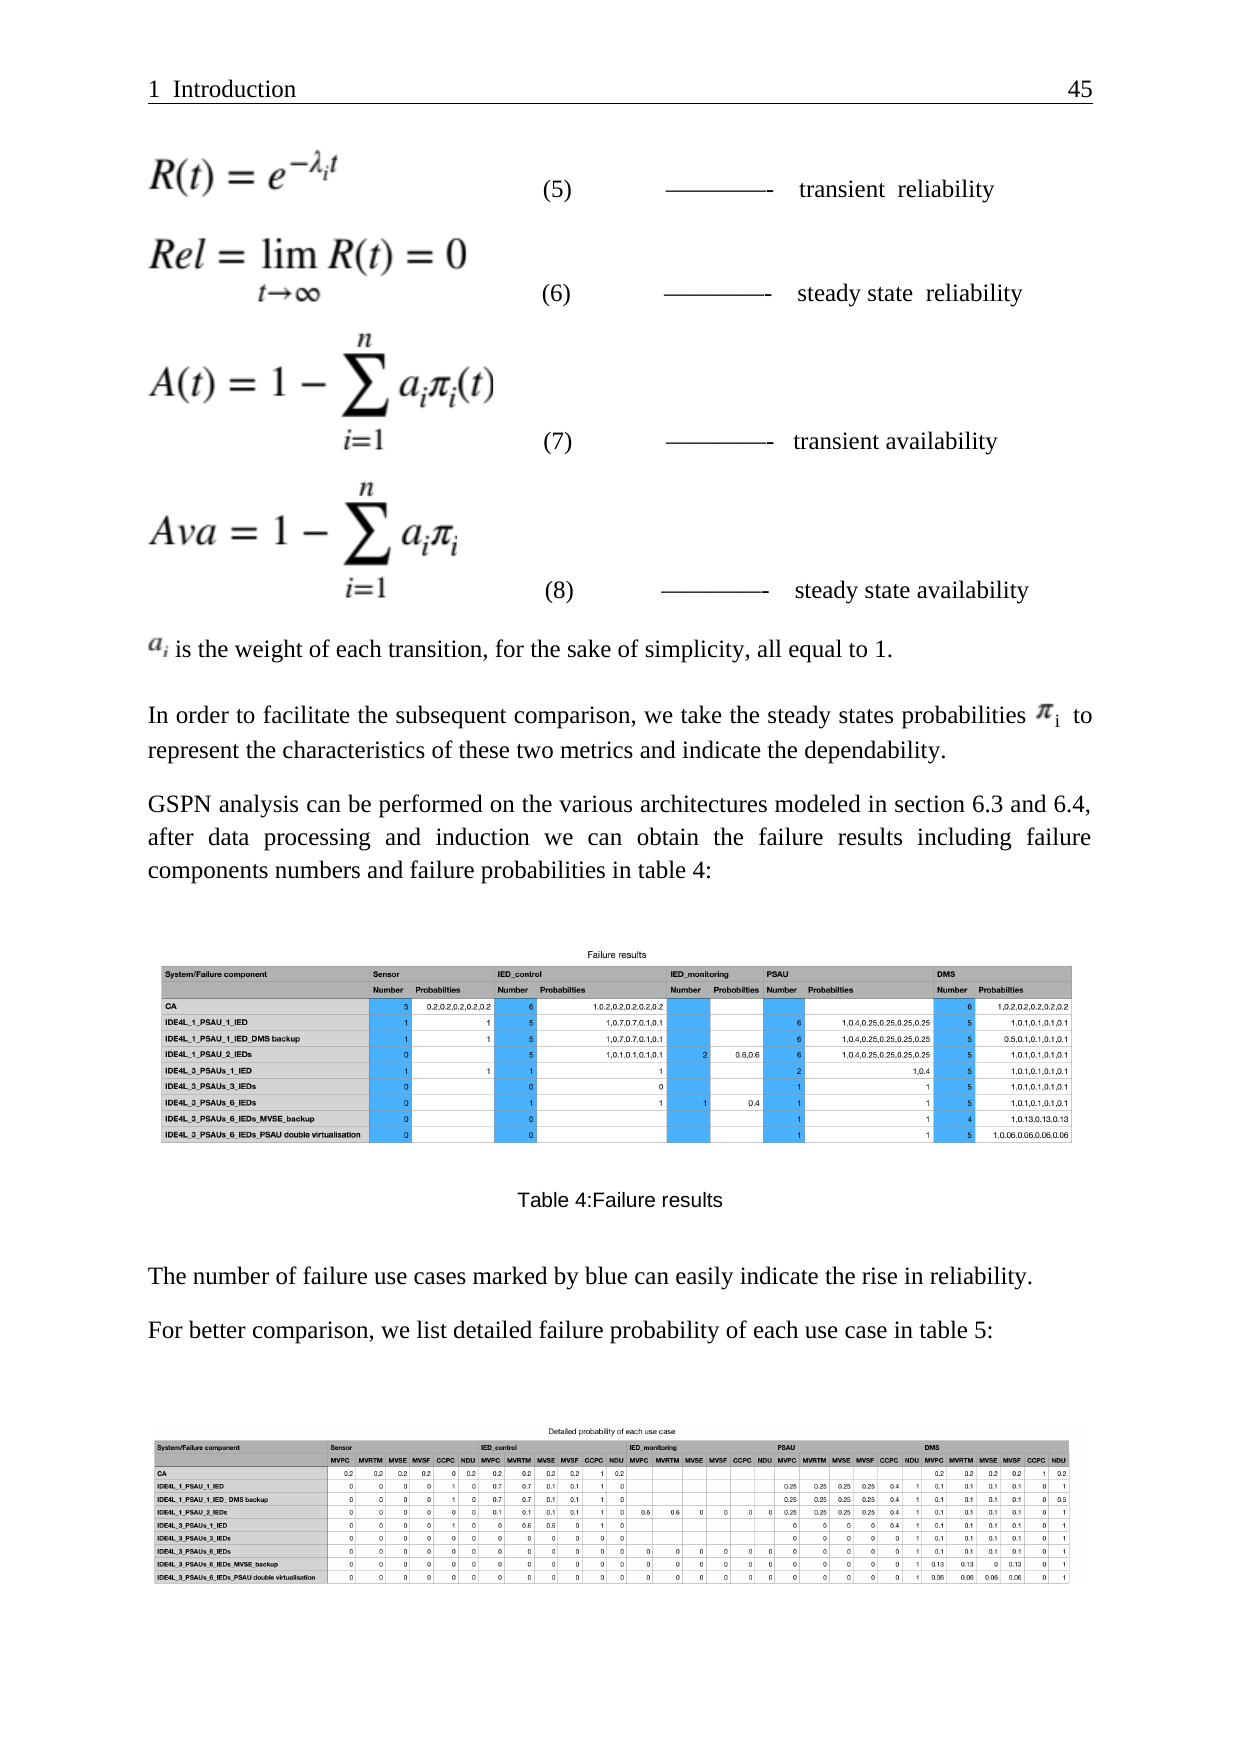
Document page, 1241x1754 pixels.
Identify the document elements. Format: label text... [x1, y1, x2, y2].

picture [147, 1422, 1094, 1588]
picture [148, 942, 1092, 1158]
text (7) ————- transient availability [148, 332, 1093, 455]
text is the weight of each transition, for the sake of simplicity, all equal to 1. [148, 628, 1093, 662]
text (8) ————- steady state availability [148, 480, 1093, 603]
text (5) ————- transient reliability [148, 148, 1093, 202]
text In order to facilitate the subsequent comparison, we take the steady states probabilities i to represent the characteristics of these two metrics and indicate the dependability. [148, 687, 1093, 764]
text The number of failure use cases marked by blue can easily indicate the rise in reliability. [148, 1261, 1093, 1290]
text GSPN analysis can be performed on the various architectures modeled in section 6.3 and 6.4, after data processing and induction we can obtain the failure results including failure components numbers and failure probabilities in table 4: [148, 789, 1093, 884]
text For better comparison, we list detailed failure probability of each use case in table 5: [148, 1315, 1093, 1344]
text Table 4:Failure results [148, 1188, 1093, 1212]
text (6) ————- steady state reliability [148, 227, 1093, 307]
